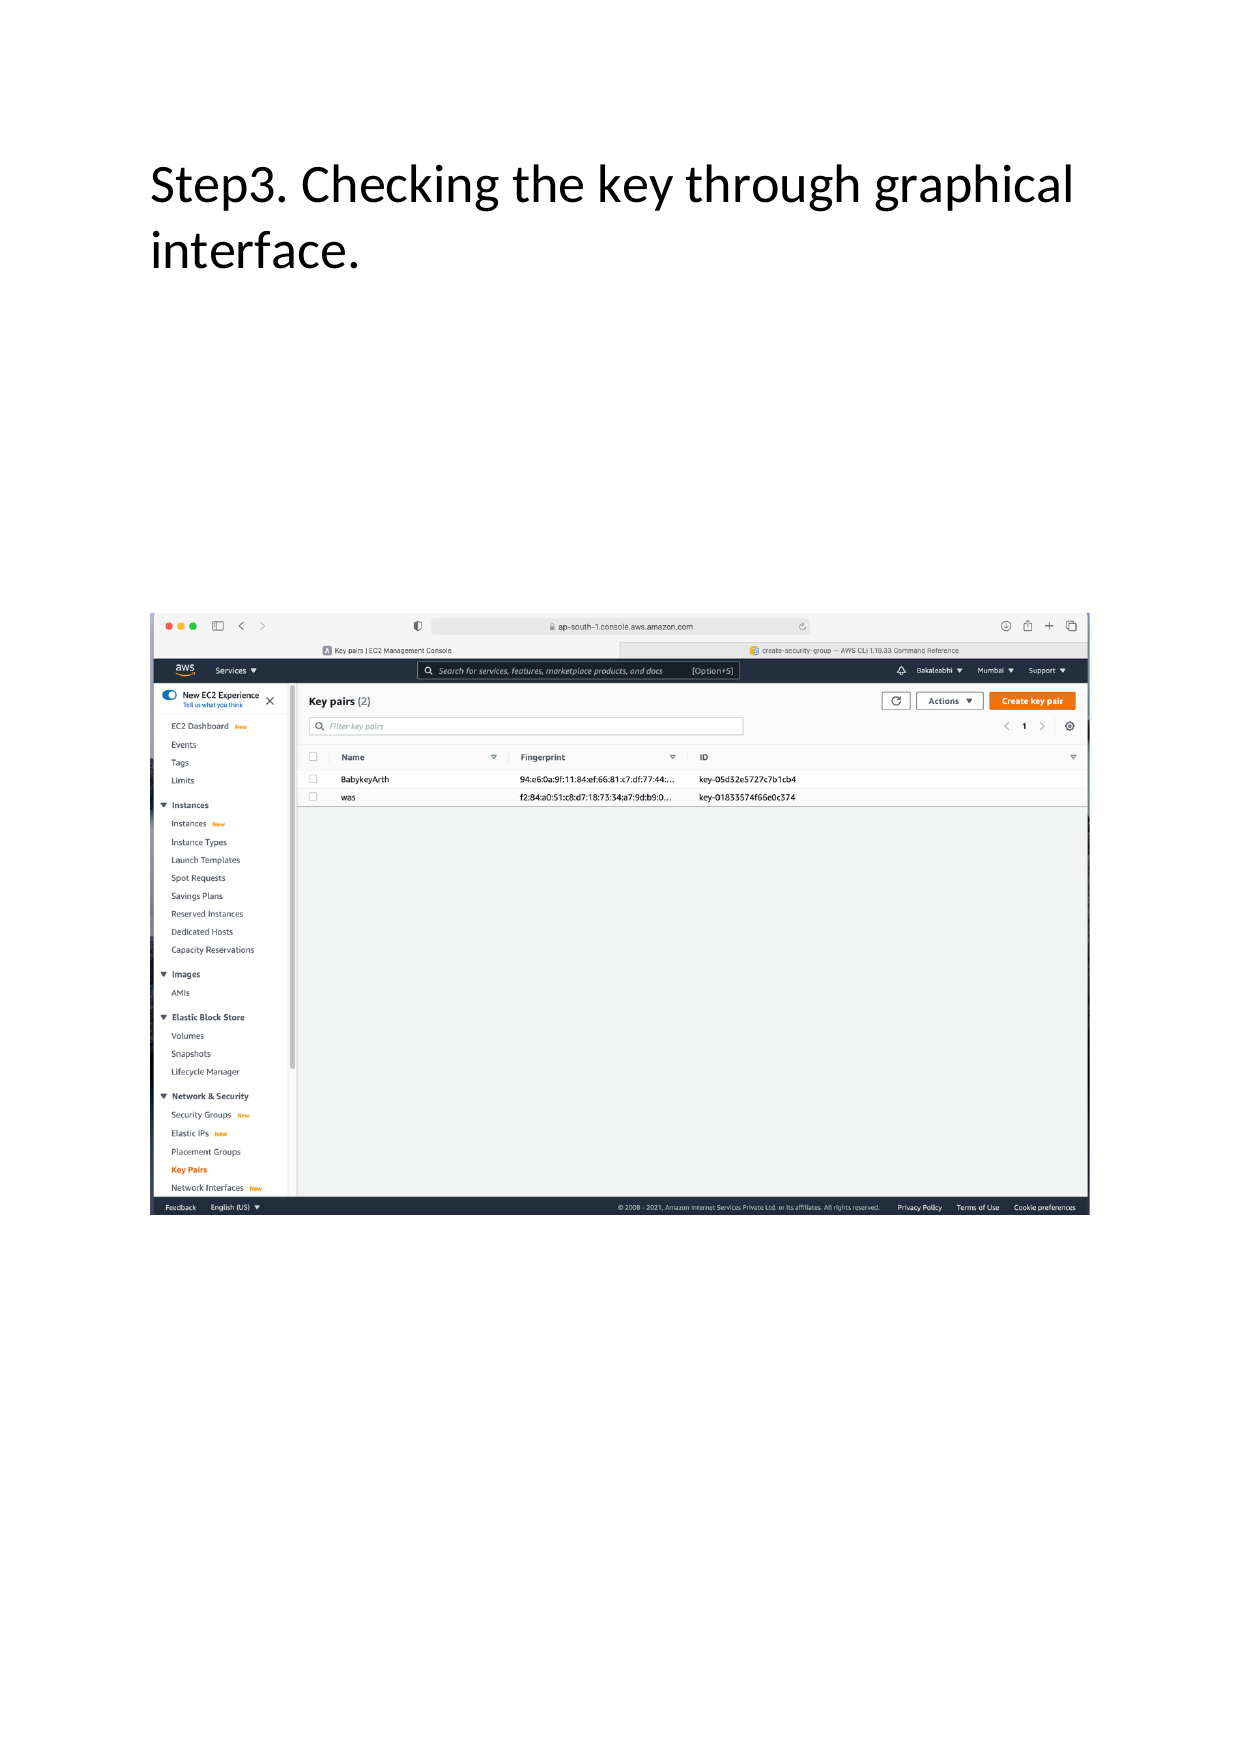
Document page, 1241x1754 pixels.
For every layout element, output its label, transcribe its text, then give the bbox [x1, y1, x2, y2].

picture [150, 613, 1090, 1215]
text Step3. Checking the key through graphical interface. [150, 150, 1090, 282]
